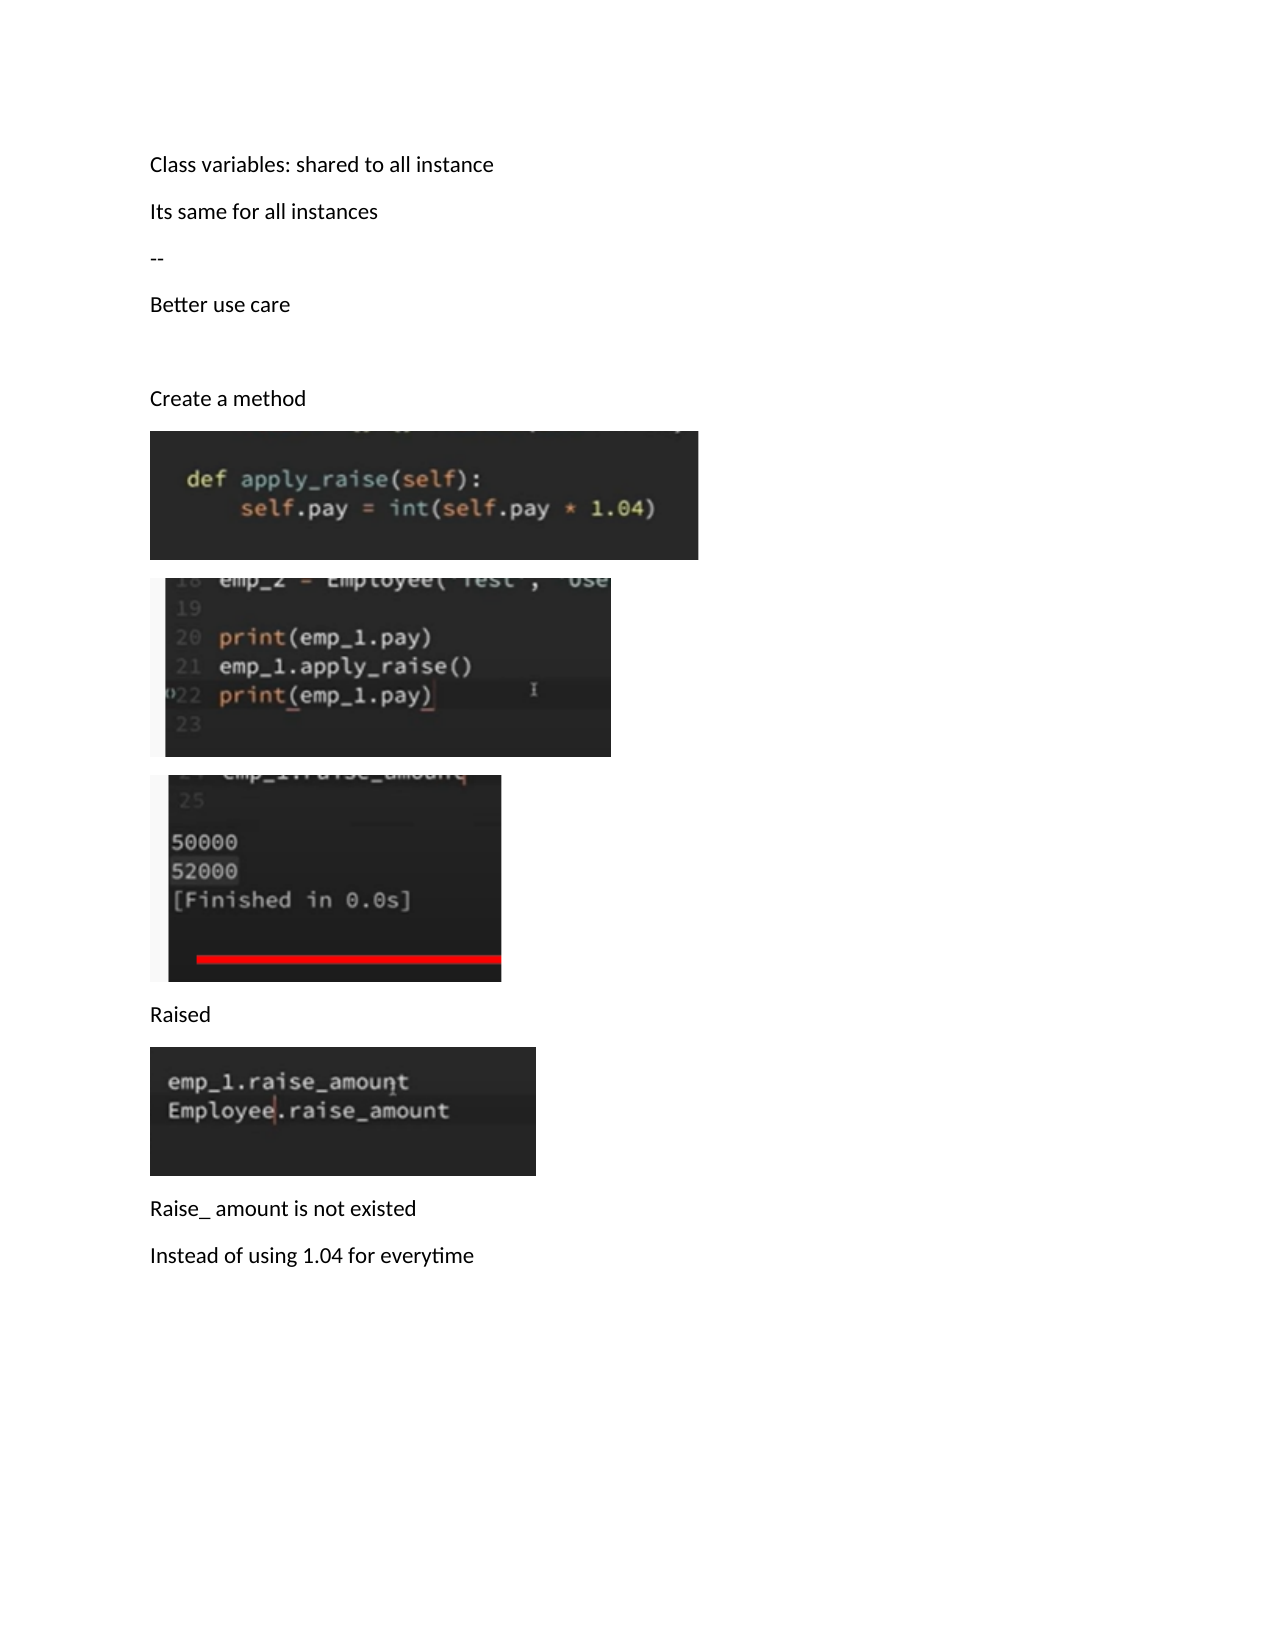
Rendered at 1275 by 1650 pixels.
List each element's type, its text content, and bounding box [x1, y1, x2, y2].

text Raised [150, 1000, 1125, 1028]
text Create a method [150, 384, 1125, 412]
text Instead of using 1.04 for everytime [150, 1241, 1125, 1269]
picture [150, 1047, 536, 1176]
picture [150, 775, 502, 982]
picture [150, 578, 611, 757]
picture [150, 431, 699, 560]
text Its same for all instances [150, 197, 1125, 225]
text Better use care [150, 291, 1125, 319]
text -- [150, 244, 1125, 272]
text Class variables: shared to all instance [150, 150, 1125, 178]
text Raise_ amount is not existed [150, 1194, 1125, 1222]
